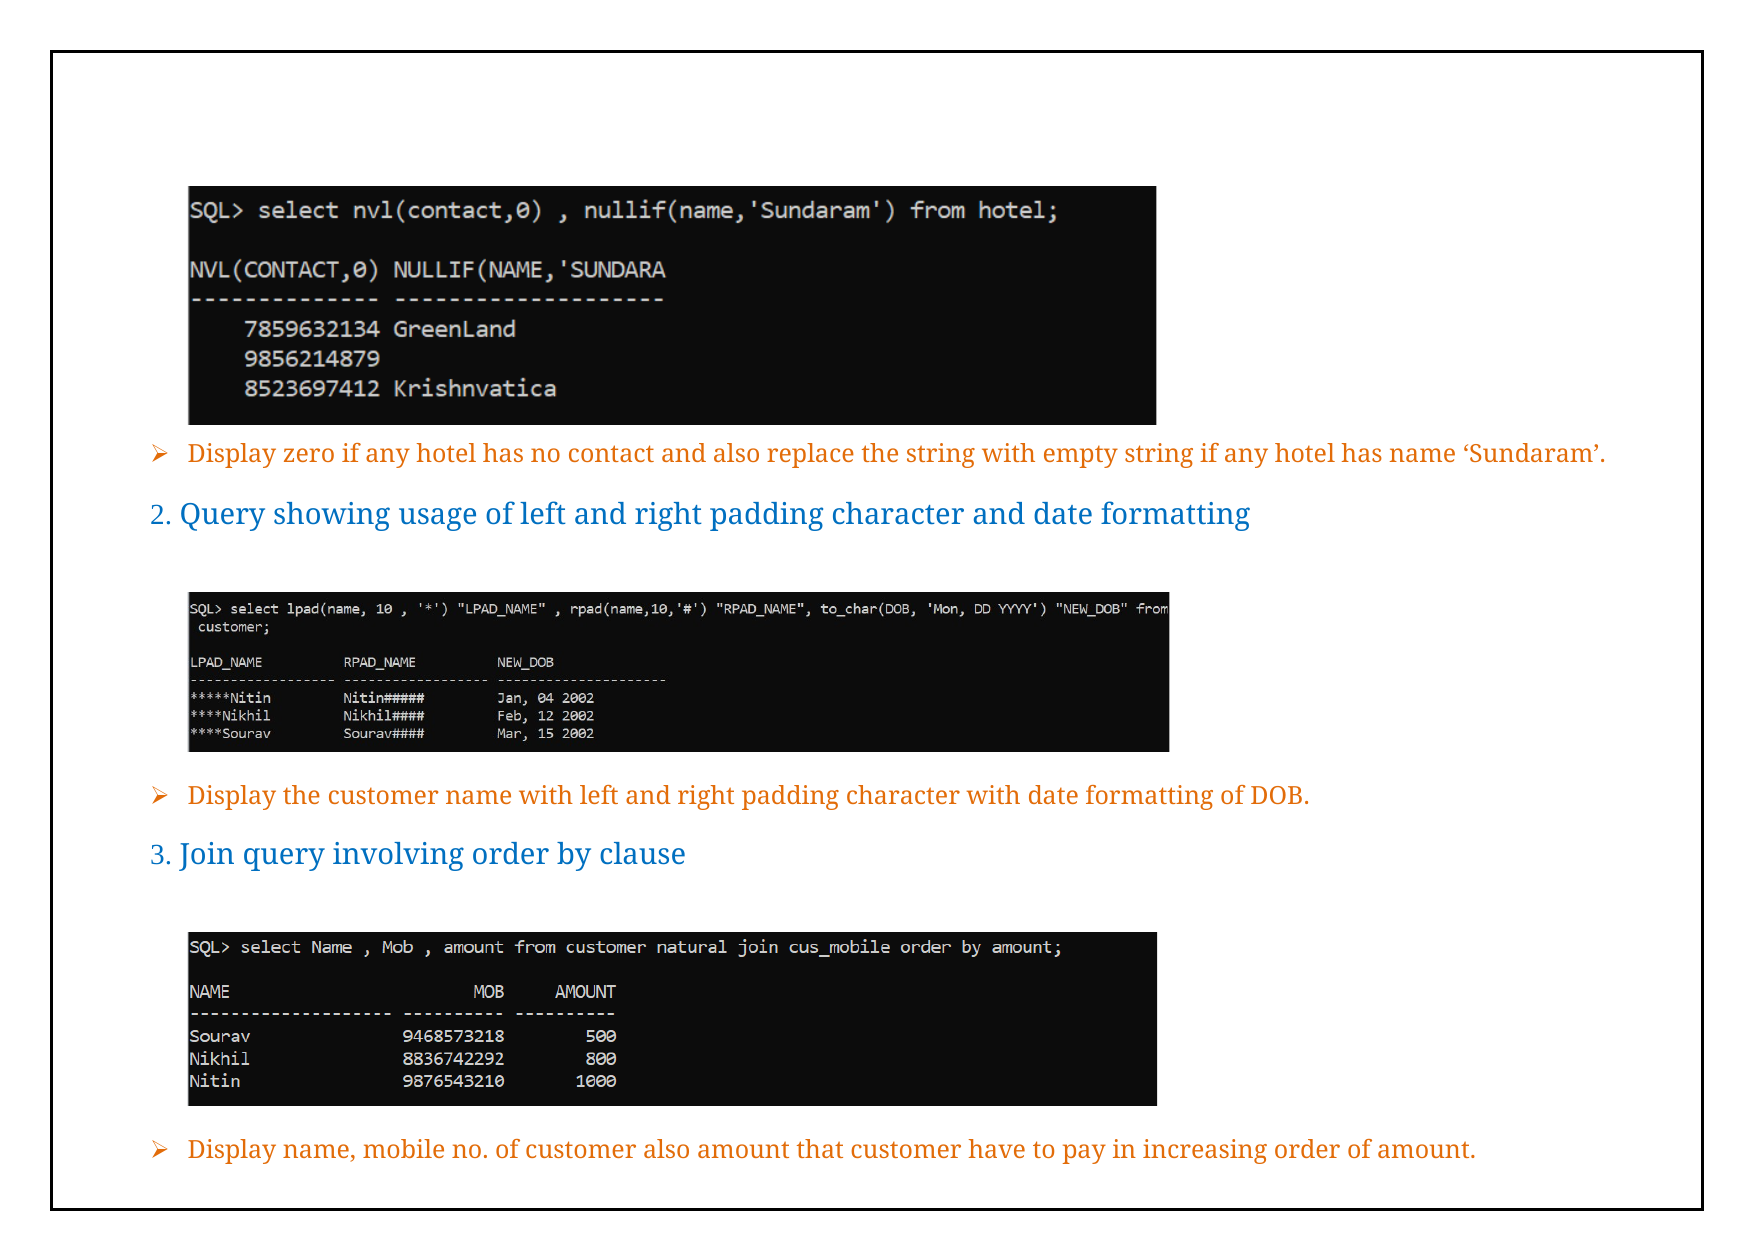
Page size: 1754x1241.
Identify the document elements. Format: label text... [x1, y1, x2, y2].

list Query showing usage of left and right padding character and date formatting [150, 493, 1652, 533]
list Join query involving order by clause [150, 833, 1652, 873]
picture [187, 592, 1170, 752]
picture [187, 932, 1158, 1106]
picture [187, 186, 1157, 425]
